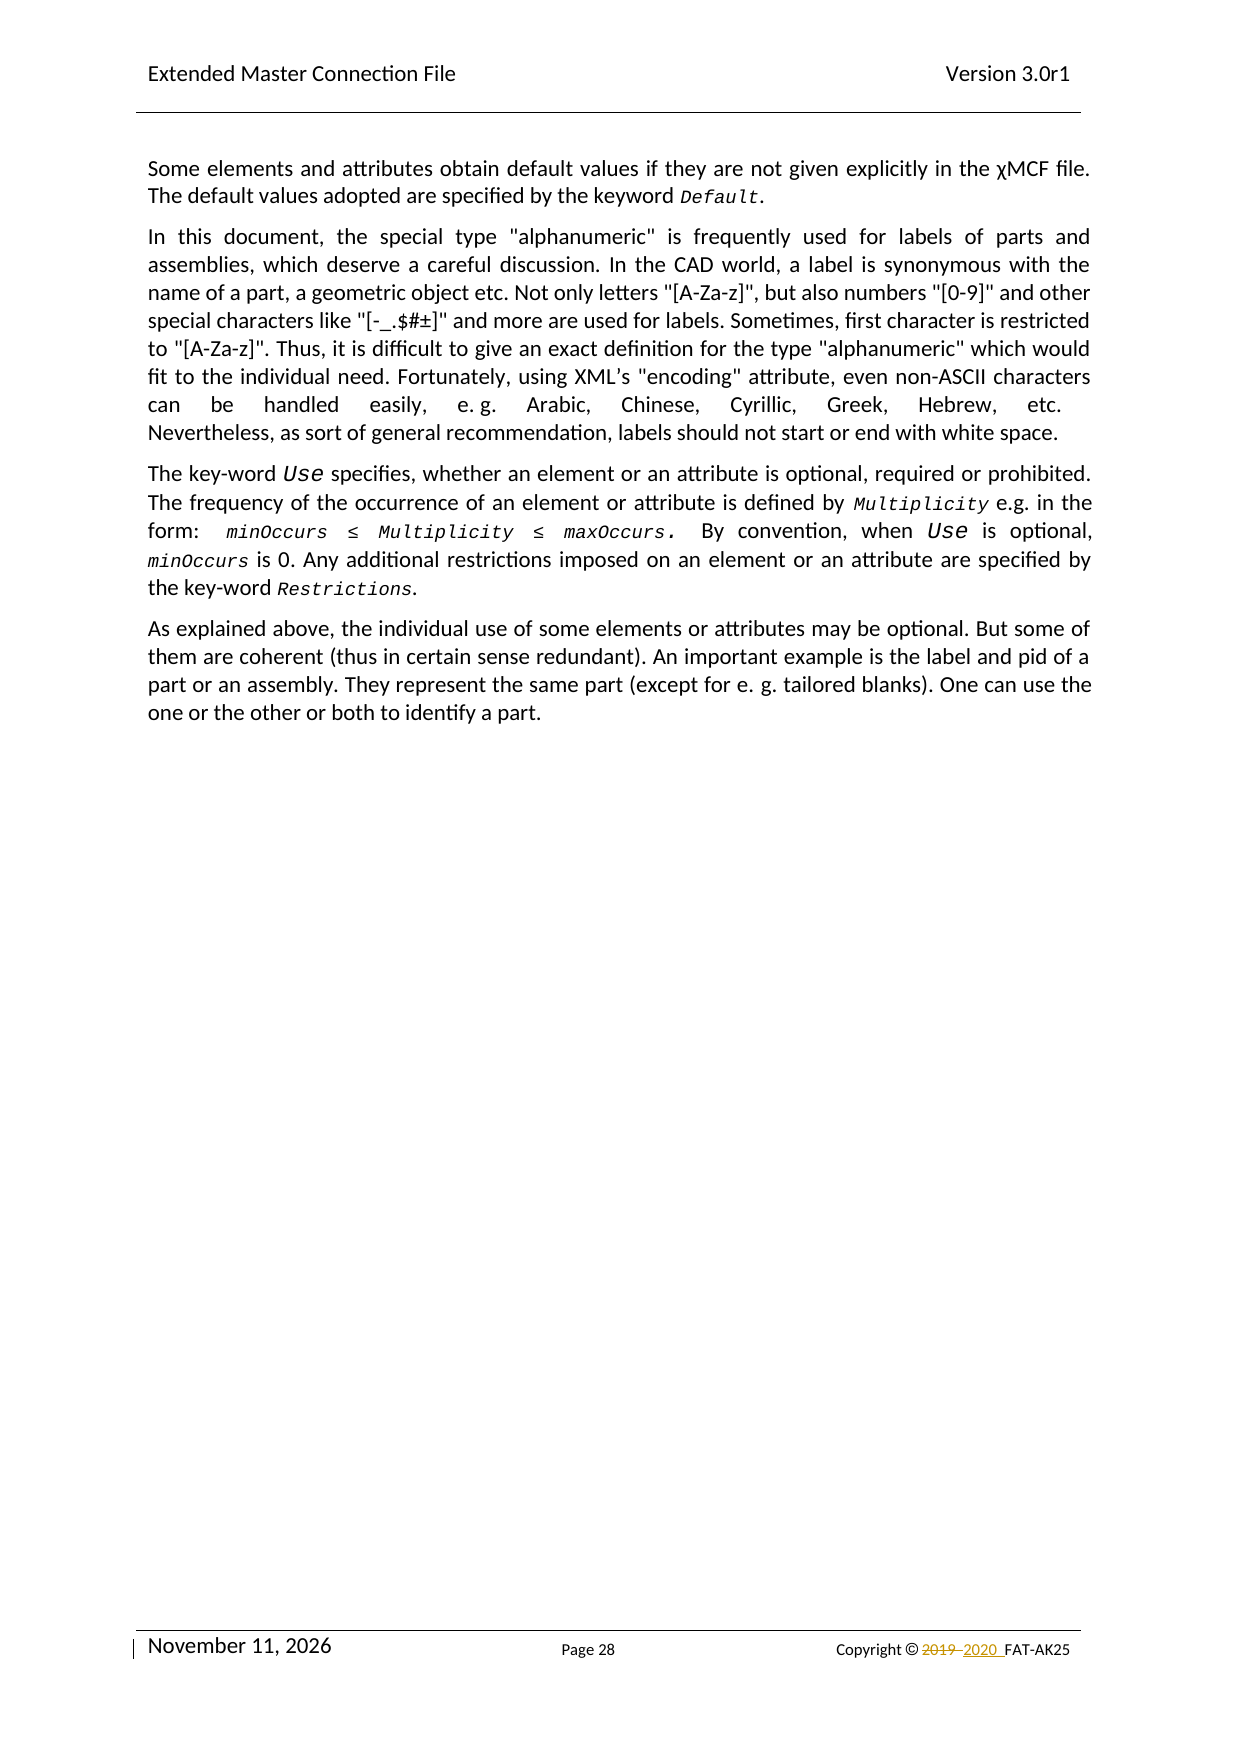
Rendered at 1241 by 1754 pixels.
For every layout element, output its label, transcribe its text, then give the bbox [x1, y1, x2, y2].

text Some elements and attributes obtain default values if they are not given explicitly in the χMCF file. The default values adopted are specified by the keyword Default. [148, 154, 1092, 210]
text In this document, the special type "alphanumeric" is frequently used for labels of parts and assemblies, which deserve a careful discussion. In the CAD world, a label is synonymous with the name of a part, a geometric object etc. Not only letters "[A-Za-z]", but also numbers "[0-9]" and other special characters like "[-_.$#±]" and more are used for labels. Sometimes, first character is restricted to "[A-Za-z]". Thus, it is difficult to give an exact definition for the type "alphanumeric" which would fit to the individual need. Fortunately, using XML’s "encoding" attribute, even non-ASCII characters can be handled easily, e. g. Arabic, Chinese, Cyrillic, Greek, Hebrew, etc. Nevertheless, as sort of general recommendation, labels should not start or end with white space. [148, 222, 1092, 446]
text The key-word Use specifies, whether an element or an attribute is optional, required or prohibited. The frequency of the occurrence of an element or attribute is defined by Multiplicity e.g. in the form: minOccurs ≤ Multiplicity ≤ maxOccurs. By convention, when Use is optional, minOccurs is 0. Any additional restrictions imposed on an element or an attribute are specified by the key-word Restrictions. [148, 459, 1092, 601]
text As explained above, the individual use of some elements or attributes may be optional. But some of them are coherent (thus in certain sense redundant). An important example is the label and pid of a part or an assembly. They represent the same part (except for e. g. tailored blanks). One can use the one or the other or both to identify a part. [148, 614, 1092, 726]
